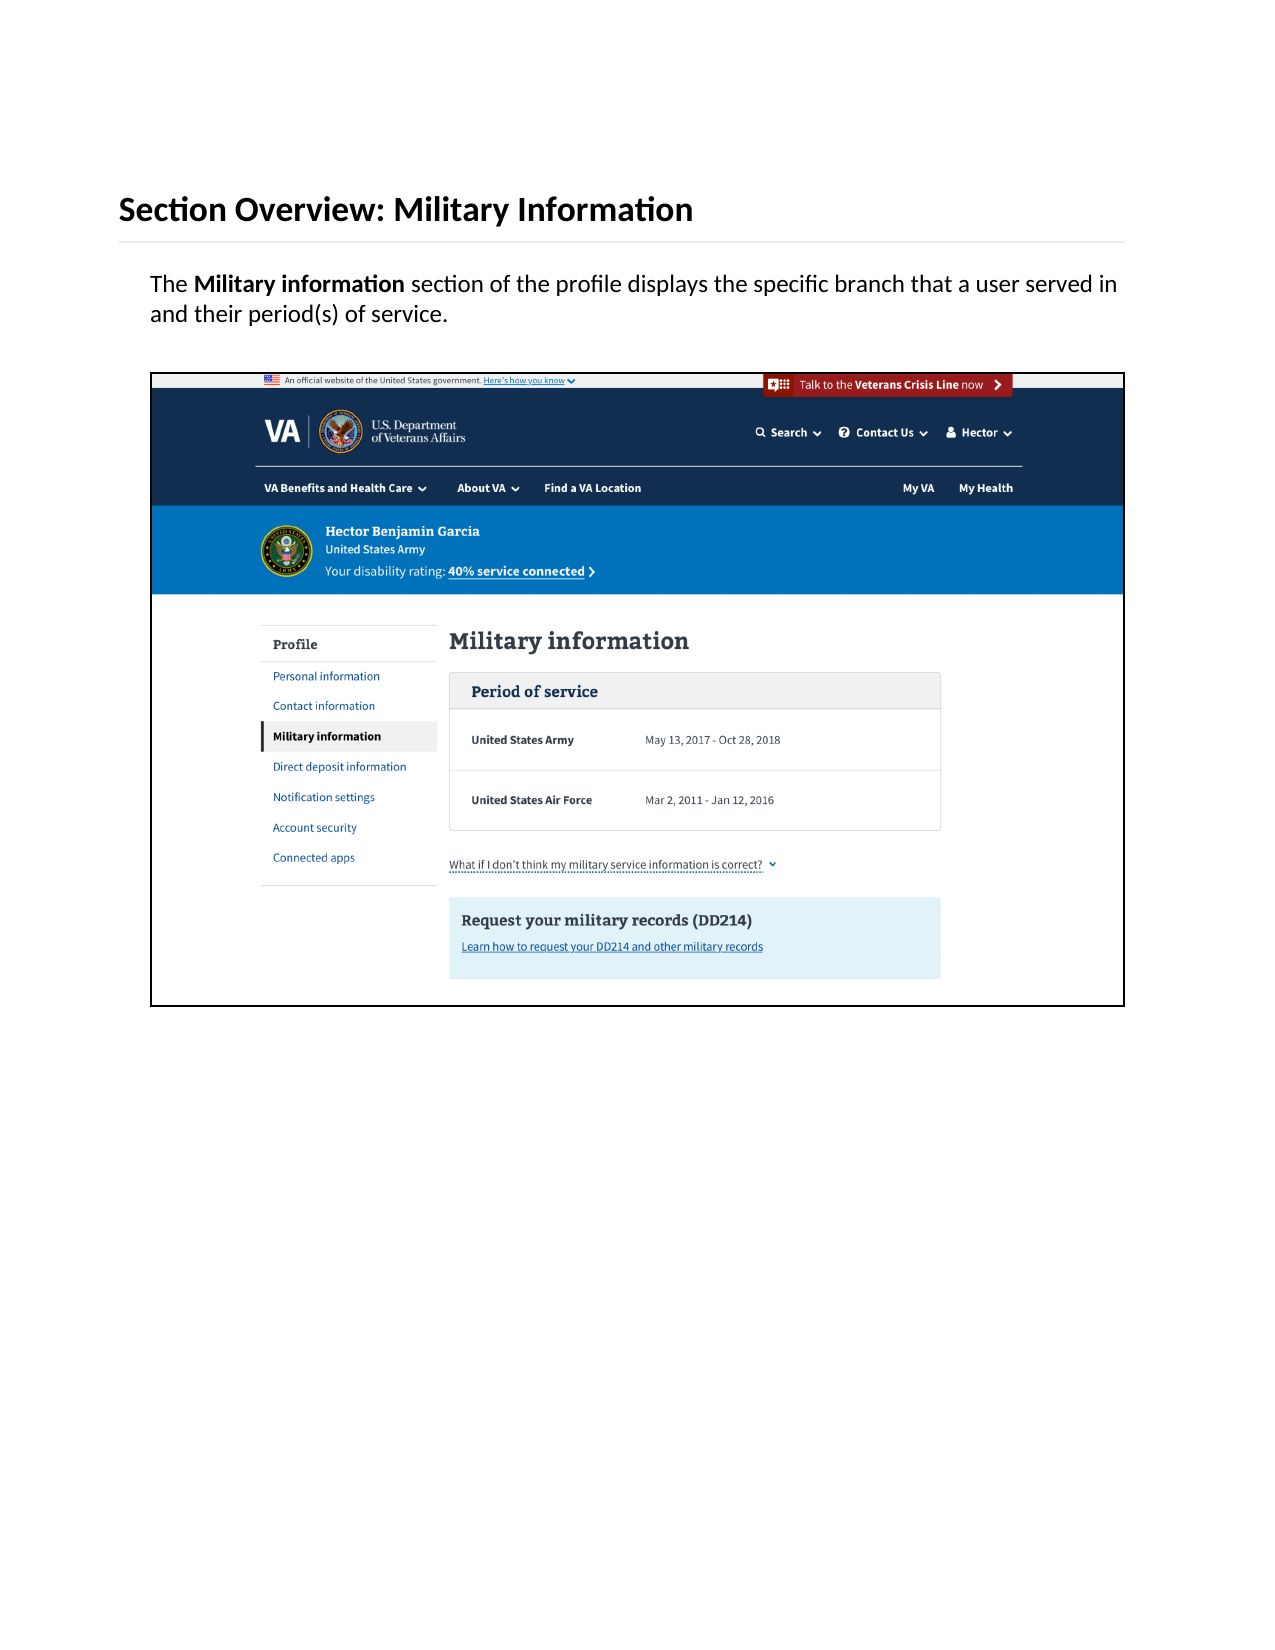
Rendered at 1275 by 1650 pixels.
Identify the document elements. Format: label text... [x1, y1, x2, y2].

text The Military information section of the profile displays the specific branch that a user served in and their period(s) of service. [150, 268, 1125, 329]
subtitle Section Overview: Military Information [119, 187, 1125, 241]
picture [152, 374, 1123, 1005]
